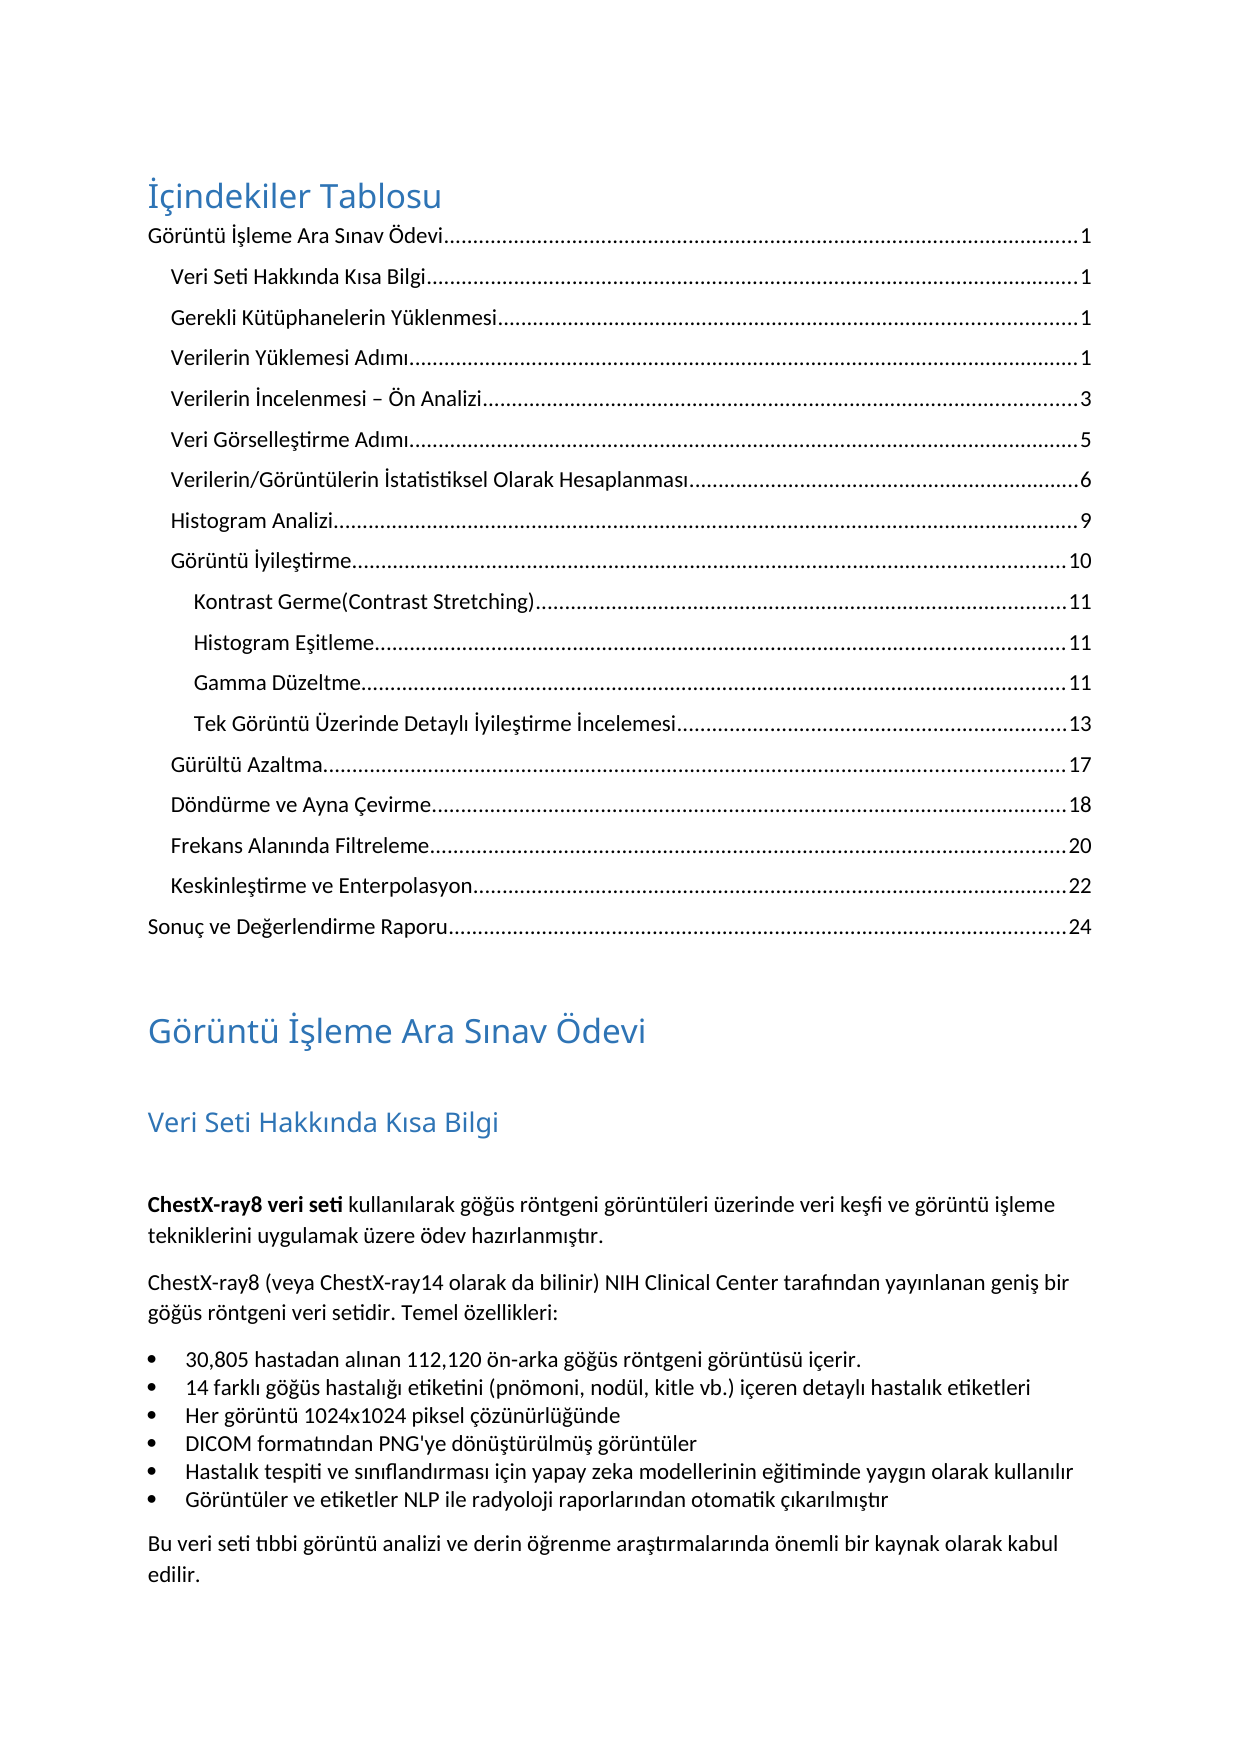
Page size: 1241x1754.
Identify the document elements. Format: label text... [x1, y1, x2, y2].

list Hastalık tespiti ve sınıflandırması için yapay zeka modellerinin eğitiminde yaygın olarak kullanılır [148, 1457, 1093, 1485]
subtitle Görüntü İşleme Ara Sınav Ödevi [148, 1008, 1093, 1053]
list Görüntüler ve etiketler NLP ile radyoloji raporlarından otomatik çıkarılmıştır [148, 1485, 1093, 1513]
list 30,805 hastadan alınan 112,120 ön-arka göğüs röntgeni görüntüsü içerir. [148, 1345, 1093, 1373]
subtitle Veri Seti Hakkında Kısa Bilgi [148, 1104, 1093, 1141]
text ChestX-ray8 (veya ChestX-ray14 olarak da bilinir) NIH Clinical Center tarafından yayınlanan geniş bir göğüs röntgeni veri setidir. Temel özellikleri: [148, 1268, 1093, 1326]
text Bu veri seti tıbbi görüntü analizi ve derin öğrenme araştırmalarında önemli bir kaynak olarak kabul edilir. [148, 1529, 1093, 1588]
list DICOM formatından PNG'ye dönüştürülmüş görüntüler [148, 1429, 1093, 1457]
list 14 farklı göğüs hastalığı etiketini (pnömoni, nodül, kitle vb.) içeren detaylı hastalık etiketleri [148, 1373, 1093, 1401]
list Her görüntü 1024x1024 piksel çözünürlüğünde [148, 1401, 1093, 1429]
text ChestX-ray8 veri seti kullanılarak göğüs röntgeni görüntüleri üzerinde veri keşfi ve görüntü işleme tekniklerini uygulamak üzere ödev hazırlanmıştır. [148, 1191, 1093, 1249]
